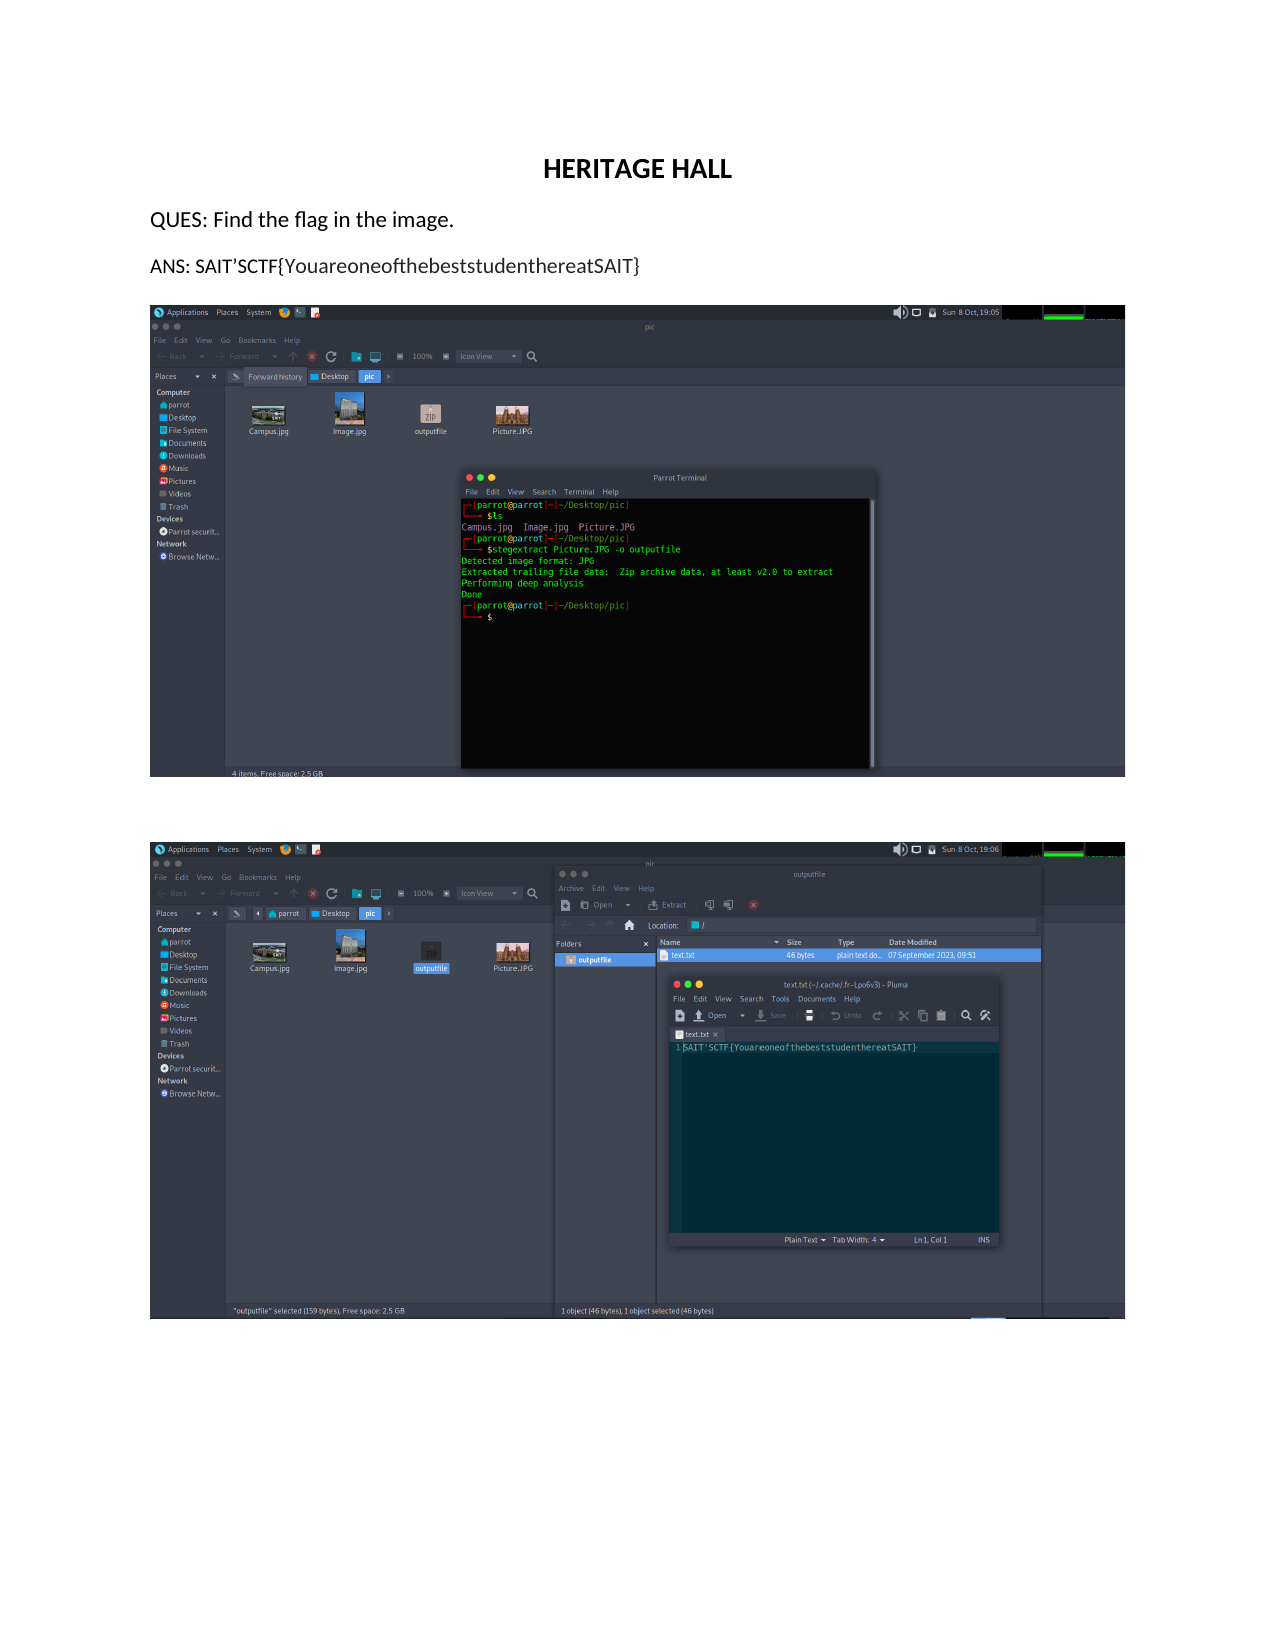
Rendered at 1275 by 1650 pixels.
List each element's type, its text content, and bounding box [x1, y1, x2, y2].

text ANS: SAIT’SCTF{YouareoneofthebeststudenthereatSAIT} [150, 252, 1125, 279]
picture [150, 305, 1125, 777]
picture [150, 842, 1125, 1319]
text QUES: Find the flag in the image. [150, 205, 1125, 233]
text HERITAGE HALL [150, 150, 1125, 186]
